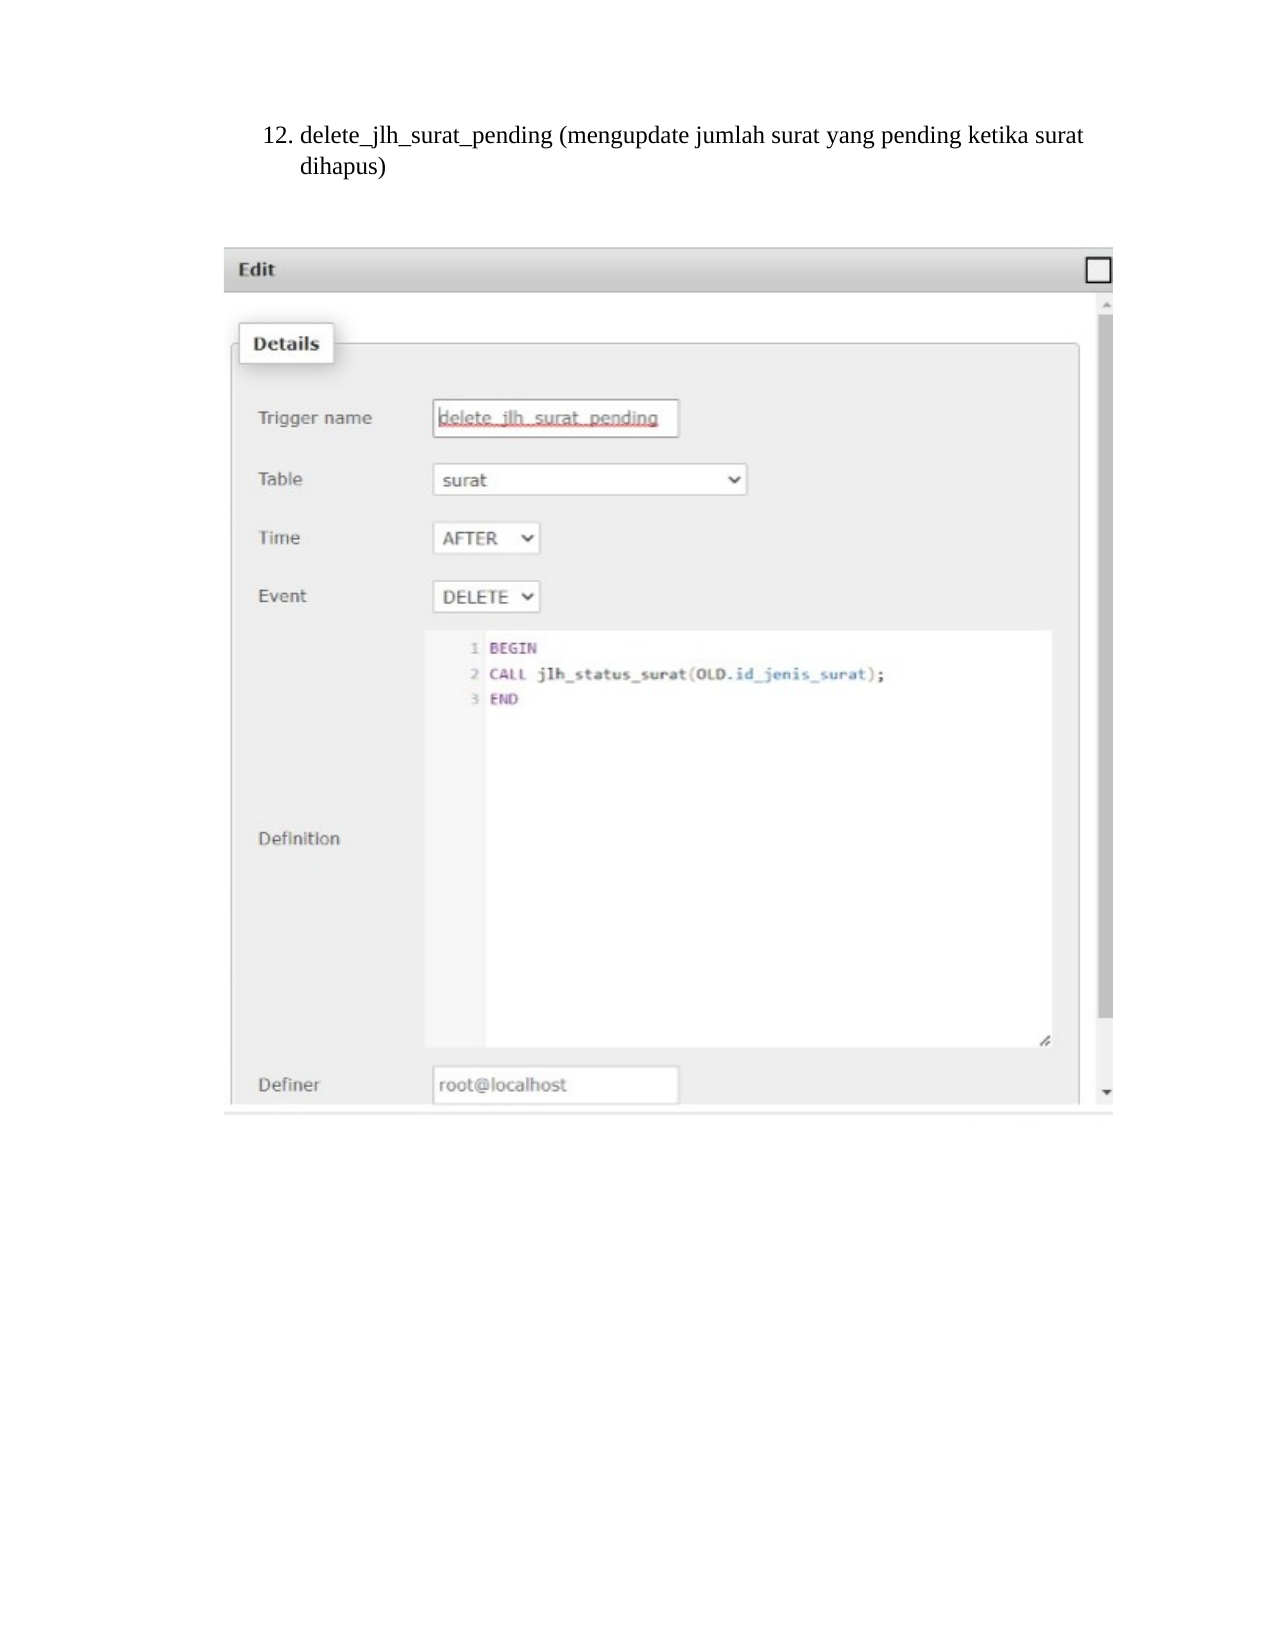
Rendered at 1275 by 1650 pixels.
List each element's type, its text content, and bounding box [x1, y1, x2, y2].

picture [223, 246, 1113, 1123]
list delete_jlh_surat_pending (mengupdate jumlah surat yang pending ketika surat dihapus) [262, 120, 1125, 179]
